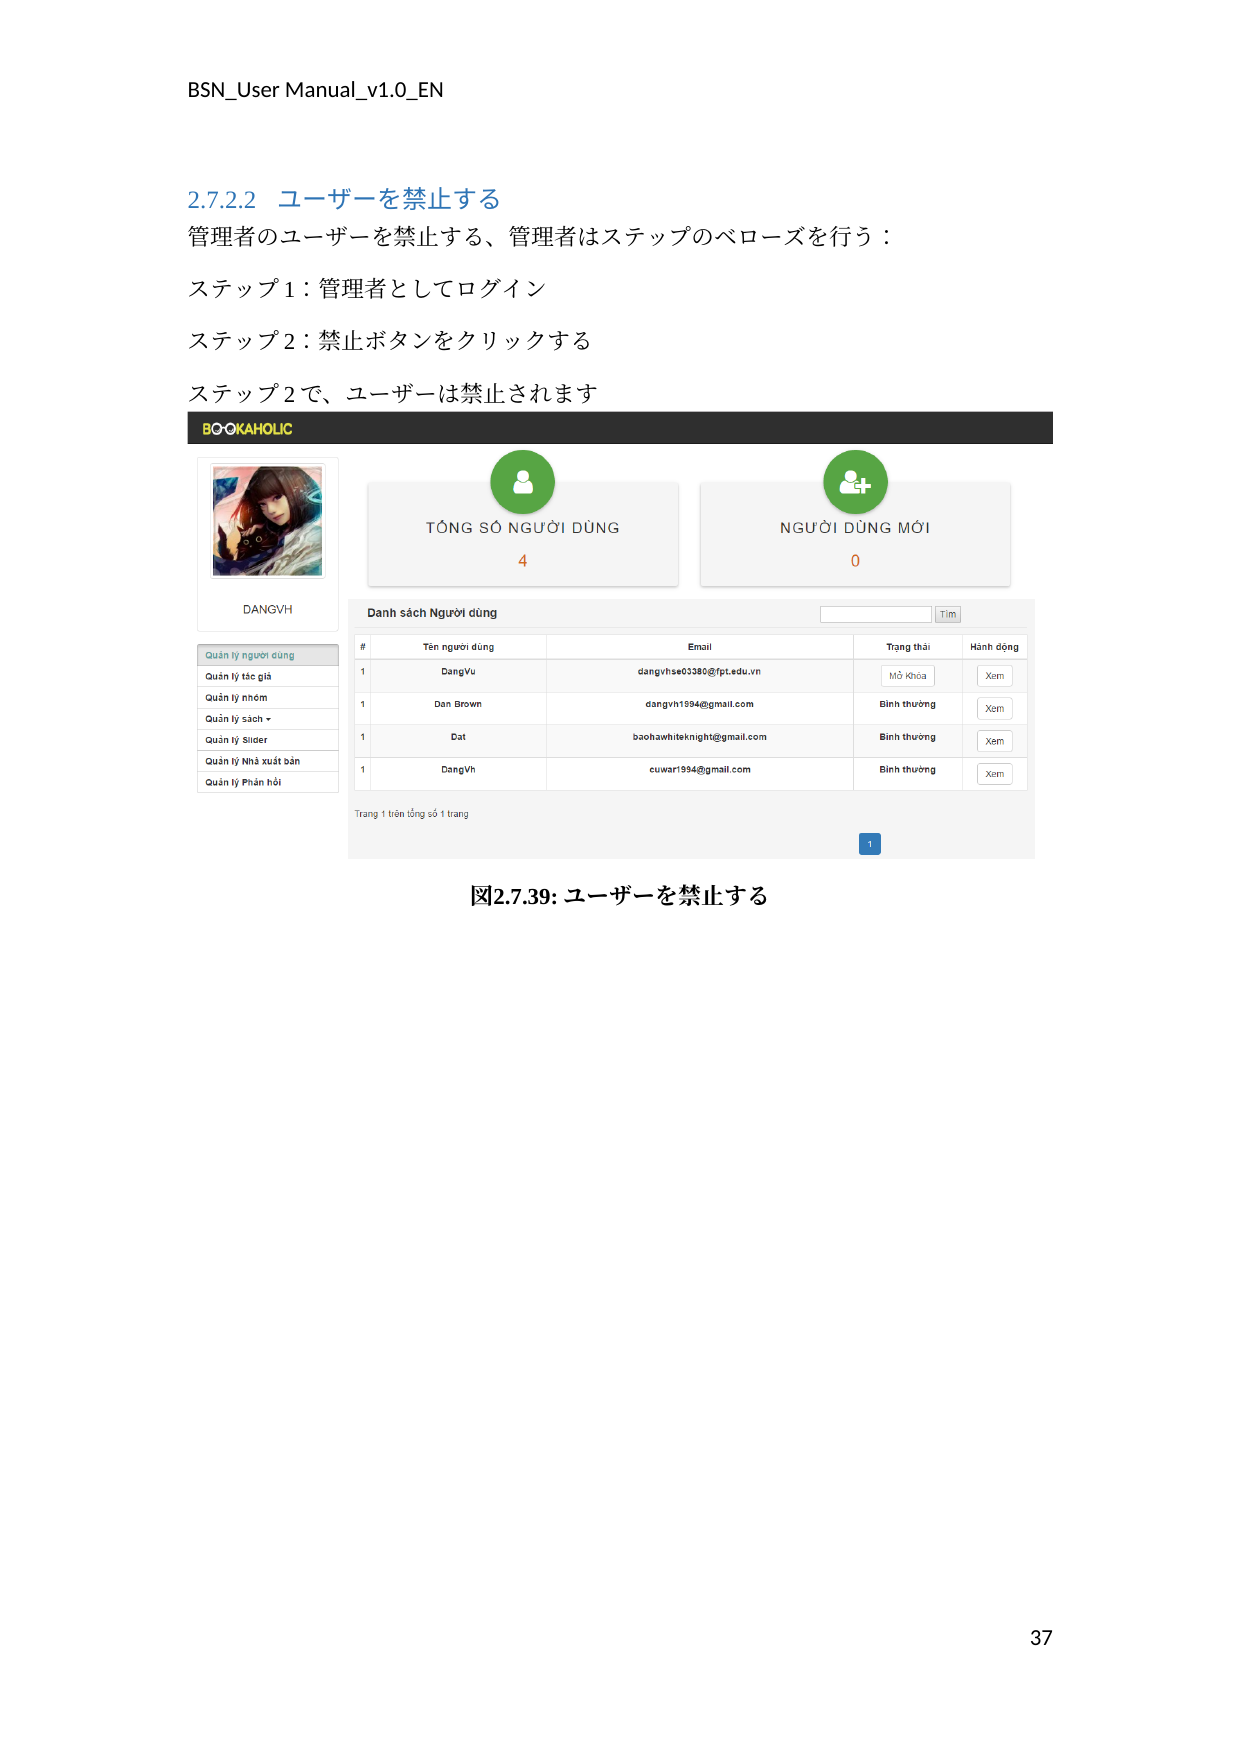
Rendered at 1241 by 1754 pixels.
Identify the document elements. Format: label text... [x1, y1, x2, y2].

text ステップ2：禁止ボタンをクリックする [187, 323, 1053, 356]
subtitle ユーザーを禁止する [187, 180, 1053, 216]
text ステップ1：管理者としてログイン [187, 271, 1053, 304]
picture [187, 411, 1053, 859]
text 管理者のユーザーを禁止する、管理者はステップのベローズを行う： [187, 219, 1053, 252]
text ステップ2で、ユーザーは禁止されます [187, 376, 1053, 411]
